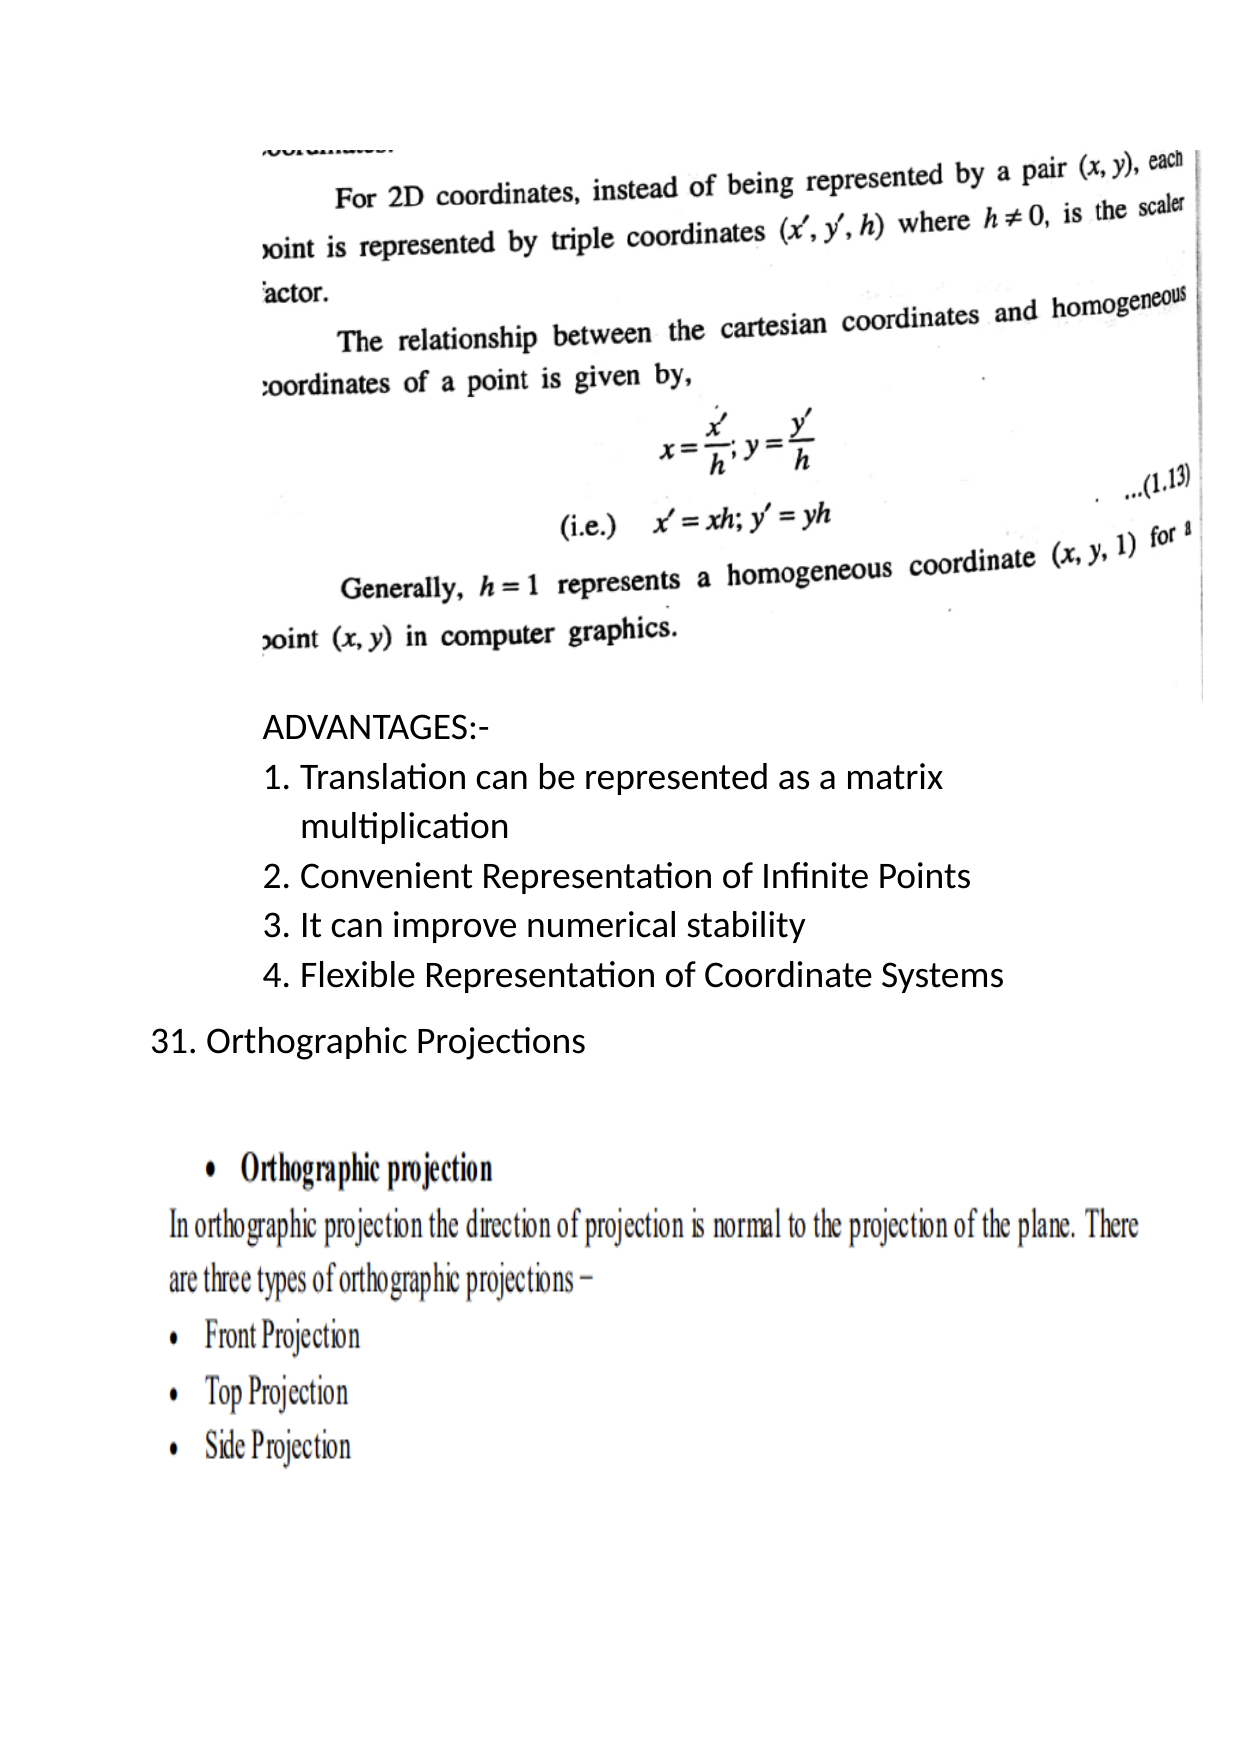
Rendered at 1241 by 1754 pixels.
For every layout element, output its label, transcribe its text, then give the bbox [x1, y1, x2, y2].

list ADVANTAGES:- [262, 703, 1090, 749]
list Flexible Representation of Coordinate Systems [262, 951, 1090, 996]
list Translation can be represented as a matrix multiplication [262, 753, 1090, 848]
picture [262, 150, 1203, 701]
text 31. Orthographic Projections [150, 1017, 1090, 1062]
picture [150, 1148, 1164, 1532]
list It can improve numerical stability [262, 901, 1090, 947]
list Convenient Representation of Infinite Points [262, 852, 1090, 897]
